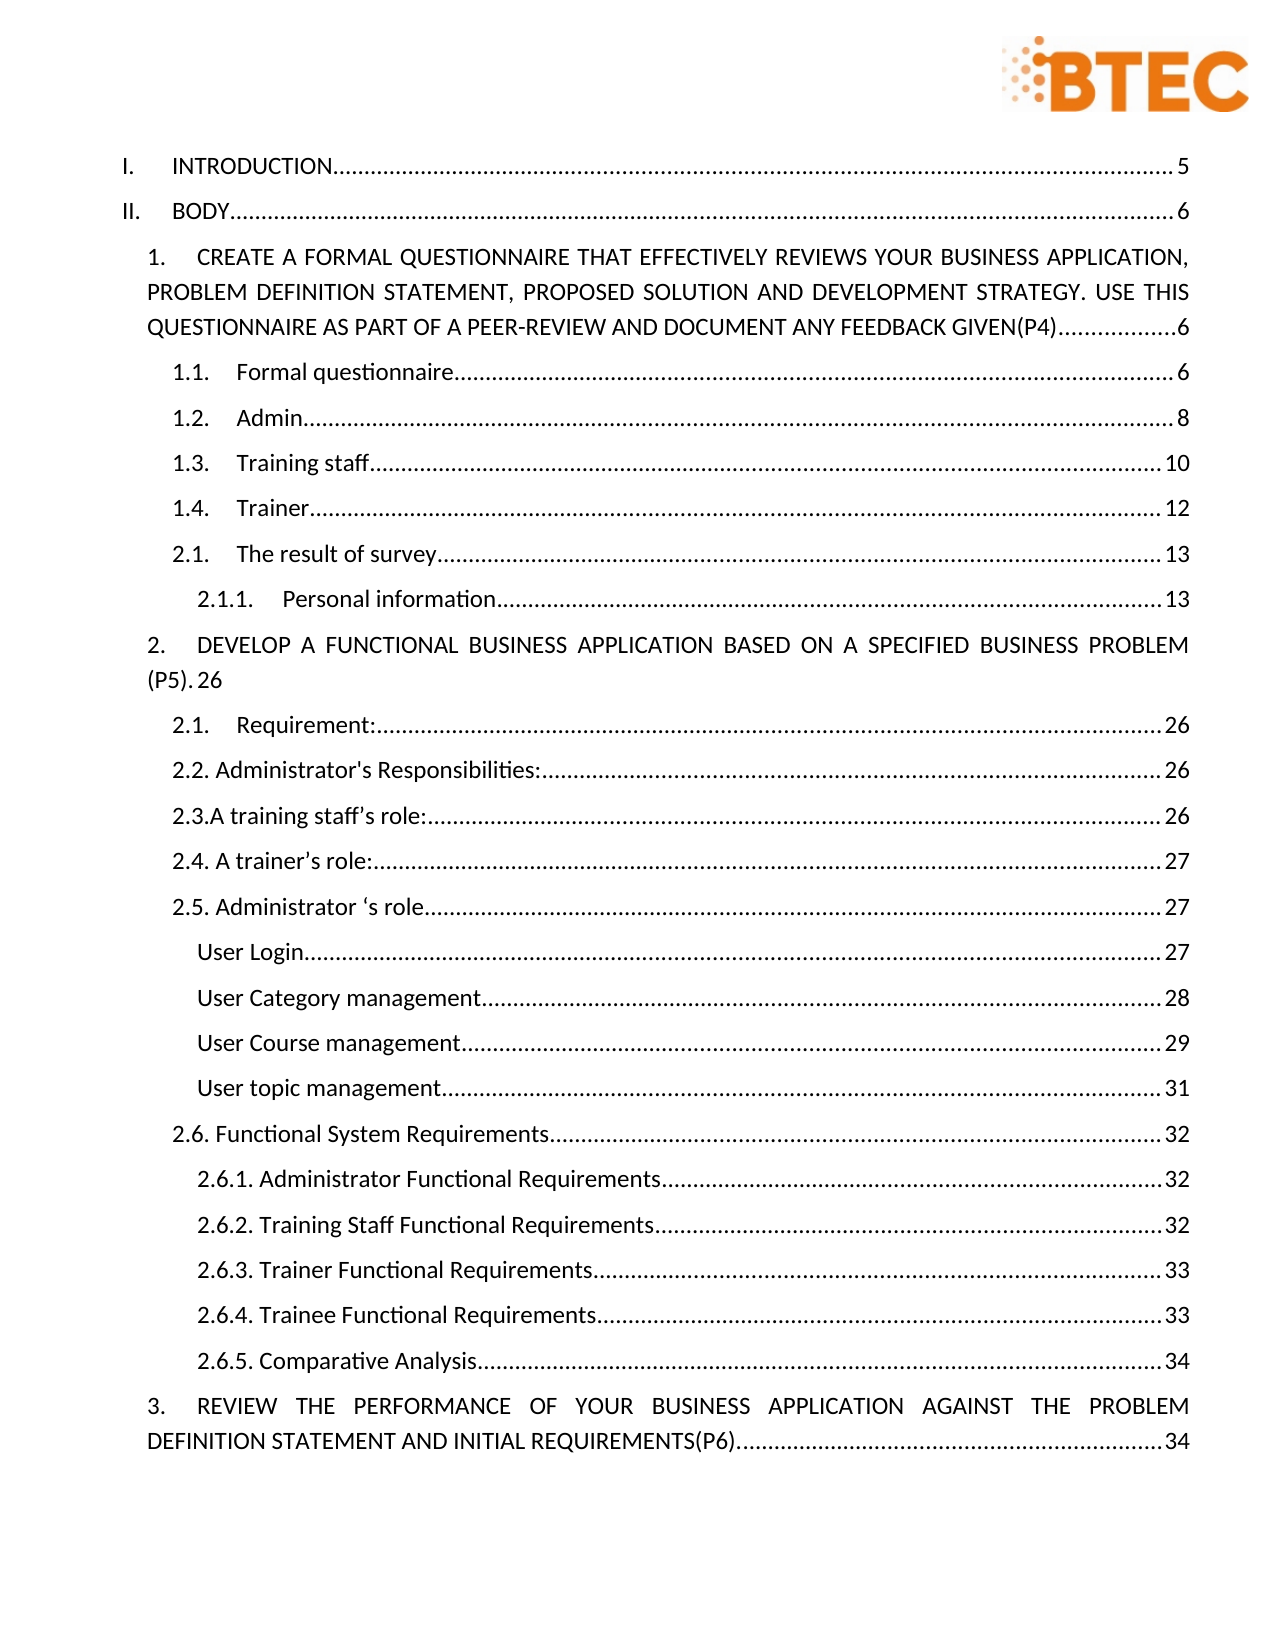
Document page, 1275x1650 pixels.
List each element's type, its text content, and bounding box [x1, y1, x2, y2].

text 2.6.1. Administrator Functional Requirements 32 [197, 1163, 1191, 1194]
text 1.2. Admin 8 [172, 402, 1191, 432]
picture [1001, 36, 1249, 112]
text 2.1. Requirement: 26 [172, 709, 1191, 740]
text 2.1. The result of survey. 13 [172, 538, 1191, 568]
text 1. CREATE A FORMAL QUESTIONNAIRE THAT EFFECTIVELY REVIEWS YOUR BUSINESS APPLICATION, PROBLEM DEFINITION STATEMENT, PROPOSED SOLUTION AND DEVELOPMENT STRATEGY. USE THIS QUESTIONNAIRE AS PART OF A PEER-REVIEW AND DOCUMENT ANY FEEDBACK GIVEN(P4) 6 [147, 241, 1191, 341]
text User Login 27 [197, 936, 1191, 967]
text 2.6.4. Trainee Functional Requirements 33 [197, 1299, 1191, 1330]
text 1.1. Formal questionnaire. 6 [172, 356, 1191, 387]
text User Course management 29 [197, 1027, 1191, 1058]
text 2.4. A trainer’s role: 27 [172, 845, 1191, 876]
text 2.6.3. Trainer Functional Requirements 33 [197, 1254, 1191, 1285]
text 2.5. Administrator ‘s role 27 [172, 891, 1191, 921]
text 2.6.2. Training Staff Functional Requirements 32 [197, 1209, 1191, 1239]
text 3. REVIEW THE PERFORMANCE OF YOUR BUSINESS APPLICATION AGAINST THE PROBLEM DEFINITION STATEMENT AND INITIAL REQUIREMENTS(P6). 34 [147, 1390, 1191, 1456]
text II. BODY 6 [122, 195, 1191, 226]
text 2. DEVELOP A FUNCTIONAL BUSINESS APPLICATION BASED ON A SPECIFIED BUSINESS PROBLEM (P5). 26 [147, 629, 1191, 694]
text I. INTRODUCTION 5 [122, 150, 1191, 181]
text 2.6. Functional System Requirements 32 [172, 1118, 1191, 1148]
text User topic management 31 [197, 1072, 1191, 1103]
text 2.3.A training staff’s role: 26 [172, 800, 1191, 831]
text 2.6.5. Comparative Analysis 34 [197, 1345, 1191, 1376]
text 2.2. Administrator's Responsibilities: 26 [172, 754, 1191, 785]
text 2.1.1. Personal information. 13 [197, 583, 1191, 614]
text User Category management 28 [197, 982, 1191, 1012]
text 1.3. Training staff 10 [172, 447, 1191, 478]
text 1.4. Trainer 12 [172, 492, 1191, 523]
